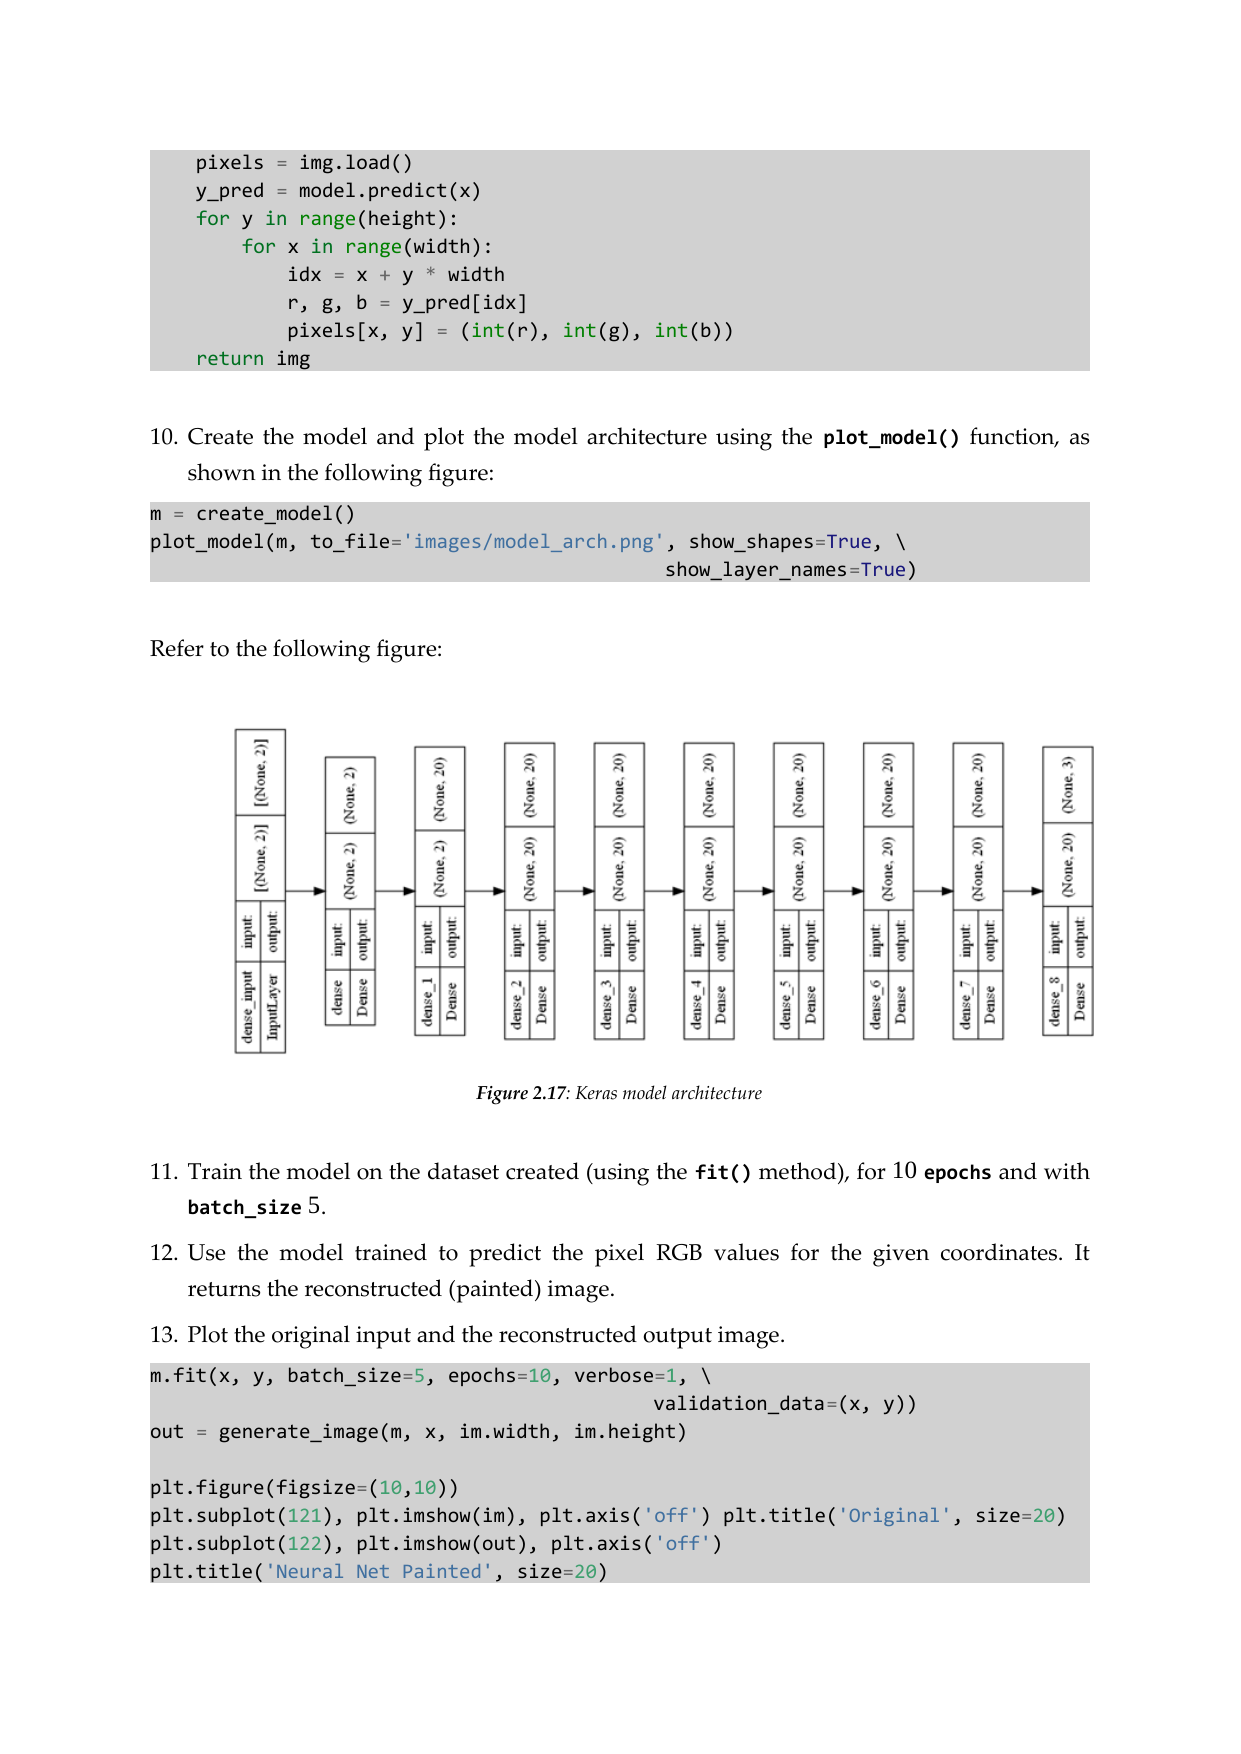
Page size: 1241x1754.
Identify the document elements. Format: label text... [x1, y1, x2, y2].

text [150, 150, 1090, 371]
list Plot the original input and the reconstructed output image. [150, 1318, 1090, 1348]
text Refer to the following figure: [150, 632, 1090, 662]
picture [225, 723, 1100, 1056]
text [150, 1363, 1090, 1583]
list Train the model on the dataset created (using the fit() method), for epochs and with batch_size . [150, 1155, 1090, 1221]
list Create the model and plot the model architecture using the plot_model() function, as shown in the following figure: [150, 420, 1090, 487]
list Use the model trained to predict the pixel RGB values for the given coordinates. It returns the reconstructed (painted) image. [150, 1236, 1090, 1303]
text m = create_model() plot_model(m, to_file='images/model_arch.png', show_shapes=True, \ show_layer_names=True) [150, 502, 1090, 582]
text Figure 2.17: Keras model architecture [150, 1080, 1090, 1105]
